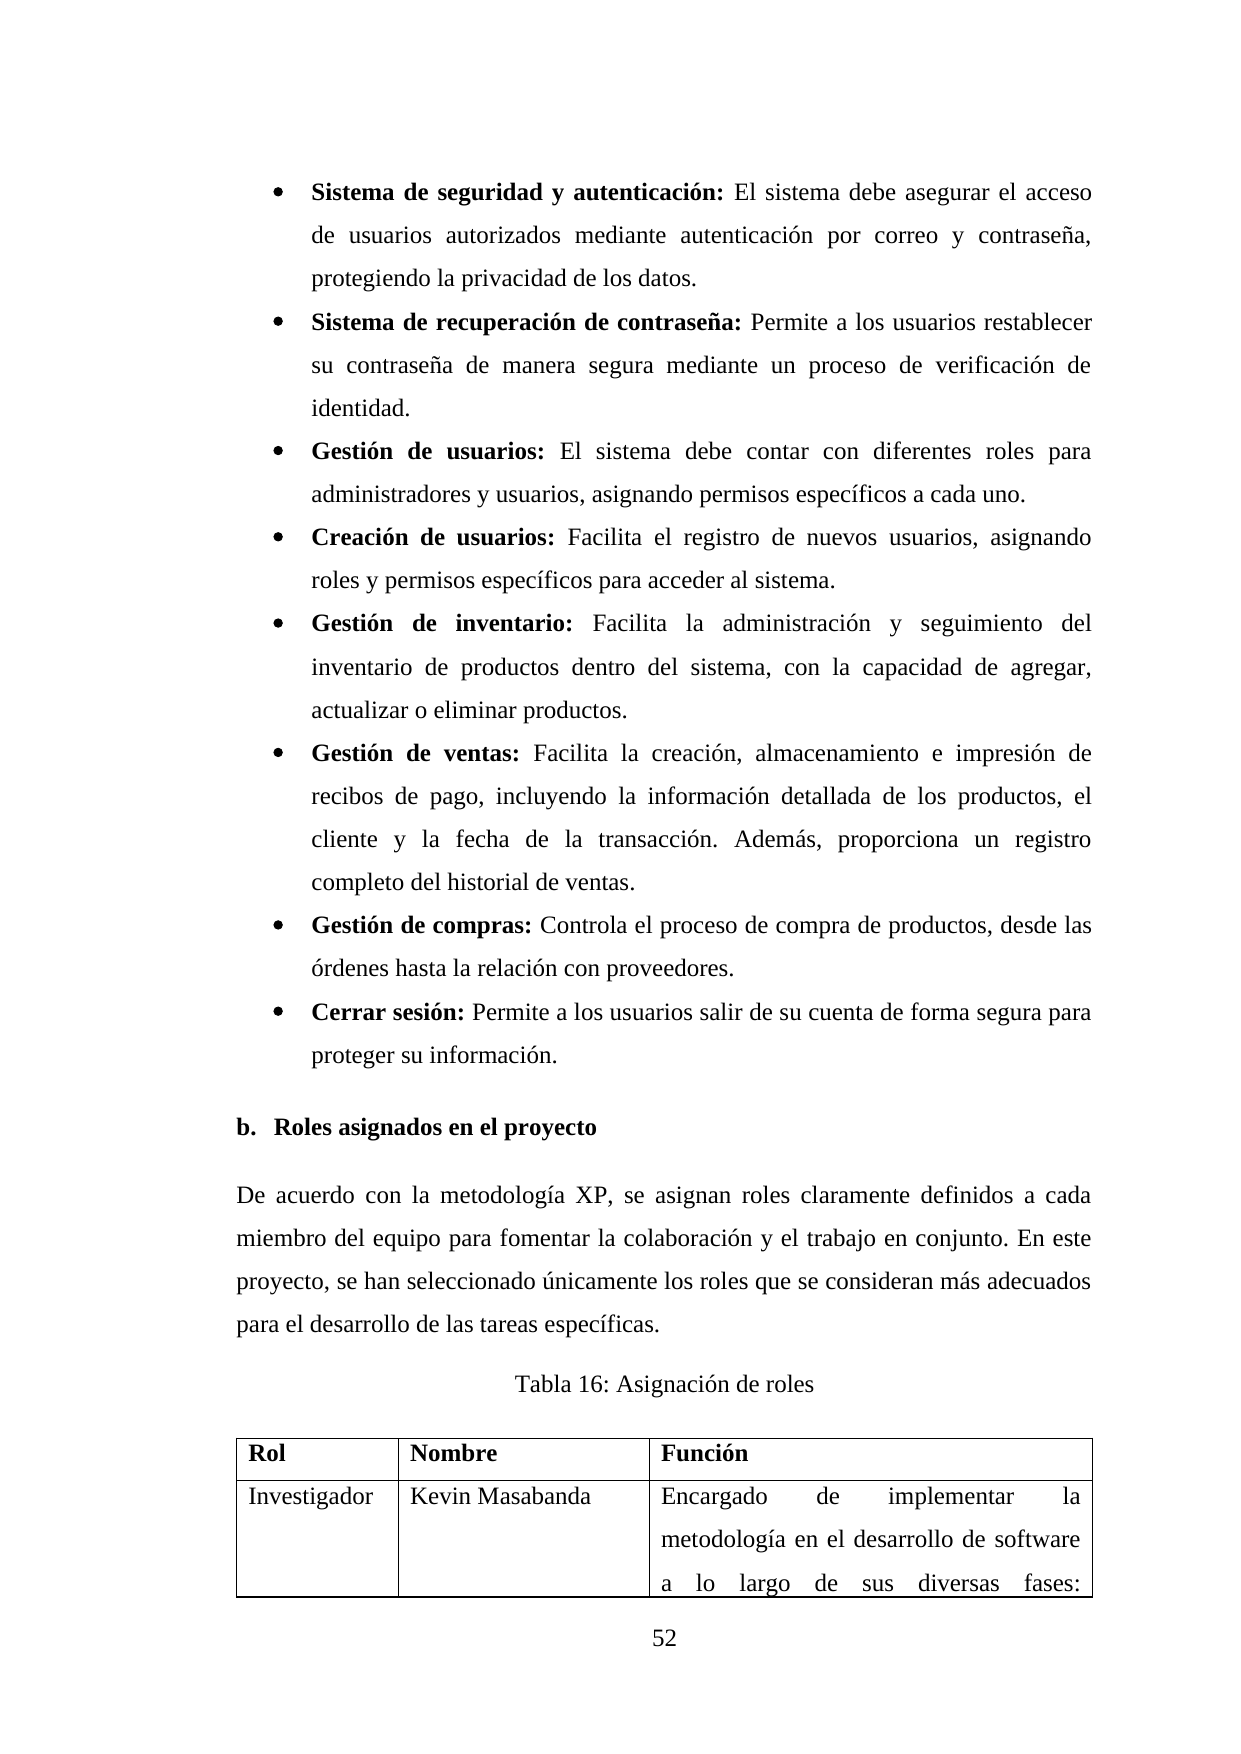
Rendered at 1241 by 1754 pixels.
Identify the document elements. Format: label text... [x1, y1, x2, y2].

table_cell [650, 1481, 1092, 1596]
list Gestión de ventas: Facilita la creación, almacenamiento e impresión de recibos de pago, incluyendo la información detallada de los productos, el cliente y la fecha de la transacción. Además, proporciona un registro completo del historial de ventas. [274, 738, 1092, 896]
list Gestión de compras: Controla el proceso de compra de productos, desde las órdenes hasta la relación con proveedores. [274, 910, 1092, 982]
subtitle Roles asignados en el proyecto [236, 1112, 1092, 1141]
table_cell Investigador [237, 1481, 398, 1596]
list Gestión de usuarios: El sistema debe contar con diferentes roles para administradores y usuarios, asignando permisos específicos a cada uno. [274, 436, 1092, 508]
list Gestión de inventario: Facilita la administración y seguimiento del inventario de productos dentro del sistema, con la capacidad de agregar, actualizar o eliminar productos. [274, 608, 1092, 723]
text Tabla 16: Asignación de roles [236, 1369, 1092, 1398]
table_header Nombre [399, 1439, 649, 1480]
table_header Rol [237, 1439, 398, 1480]
list Cerrar sesión: Permite a los usuarios salir de su cuenta de forma segura para proteger su información. [274, 997, 1092, 1068]
text De acuerdo con la metodología XP, se asignan roles claramente definidos a cada miembro del equipo para fomentar la colaboración y el trabajo en conjunto. En este proyecto, se han seleccionado únicamente los roles que se consideran más adecuados para el desarrollo de las tareas específicas. [236, 1180, 1092, 1338]
table_header Función [650, 1439, 1092, 1480]
list Sistema de recuperación de contraseña: Permite a los usuarios restablecer su contraseña de manera segura mediante un proceso de verificación de identidad. [274, 307, 1092, 422]
list Creación de usuarios: Facilita el registro de nuevos usuarios, asignando roles y permisos específicos para acceder al sistema. [274, 522, 1092, 594]
table_cell Kevin Masabanda [399, 1481, 649, 1596]
list Sistema de seguridad y autenticación: El sistema debe asegurar el acceso de usuarios autorizados mediante autenticación por correo y contraseña, protegiendo la privacidad de los datos. [274, 177, 1092, 292]
